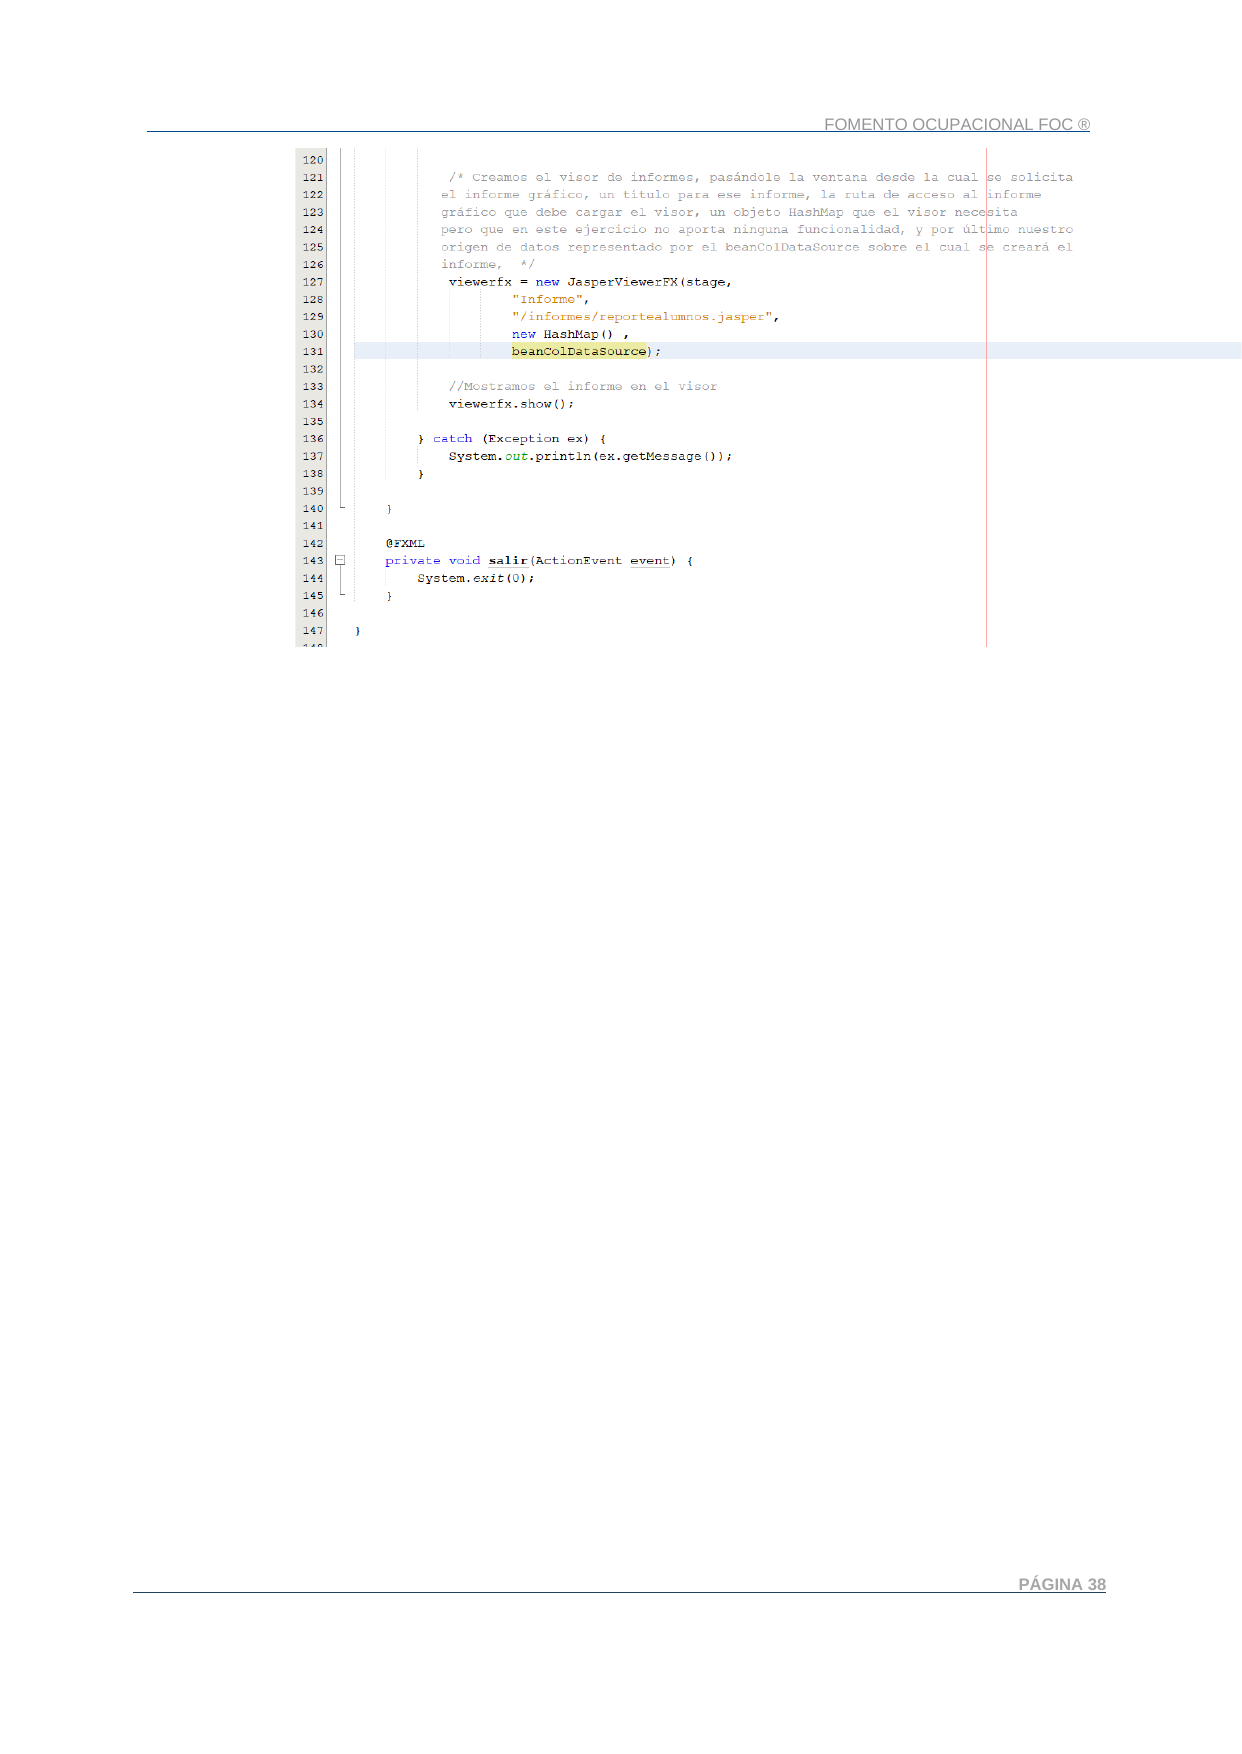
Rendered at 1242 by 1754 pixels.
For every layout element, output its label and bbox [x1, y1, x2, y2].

picture [295, 148, 1242, 647]
